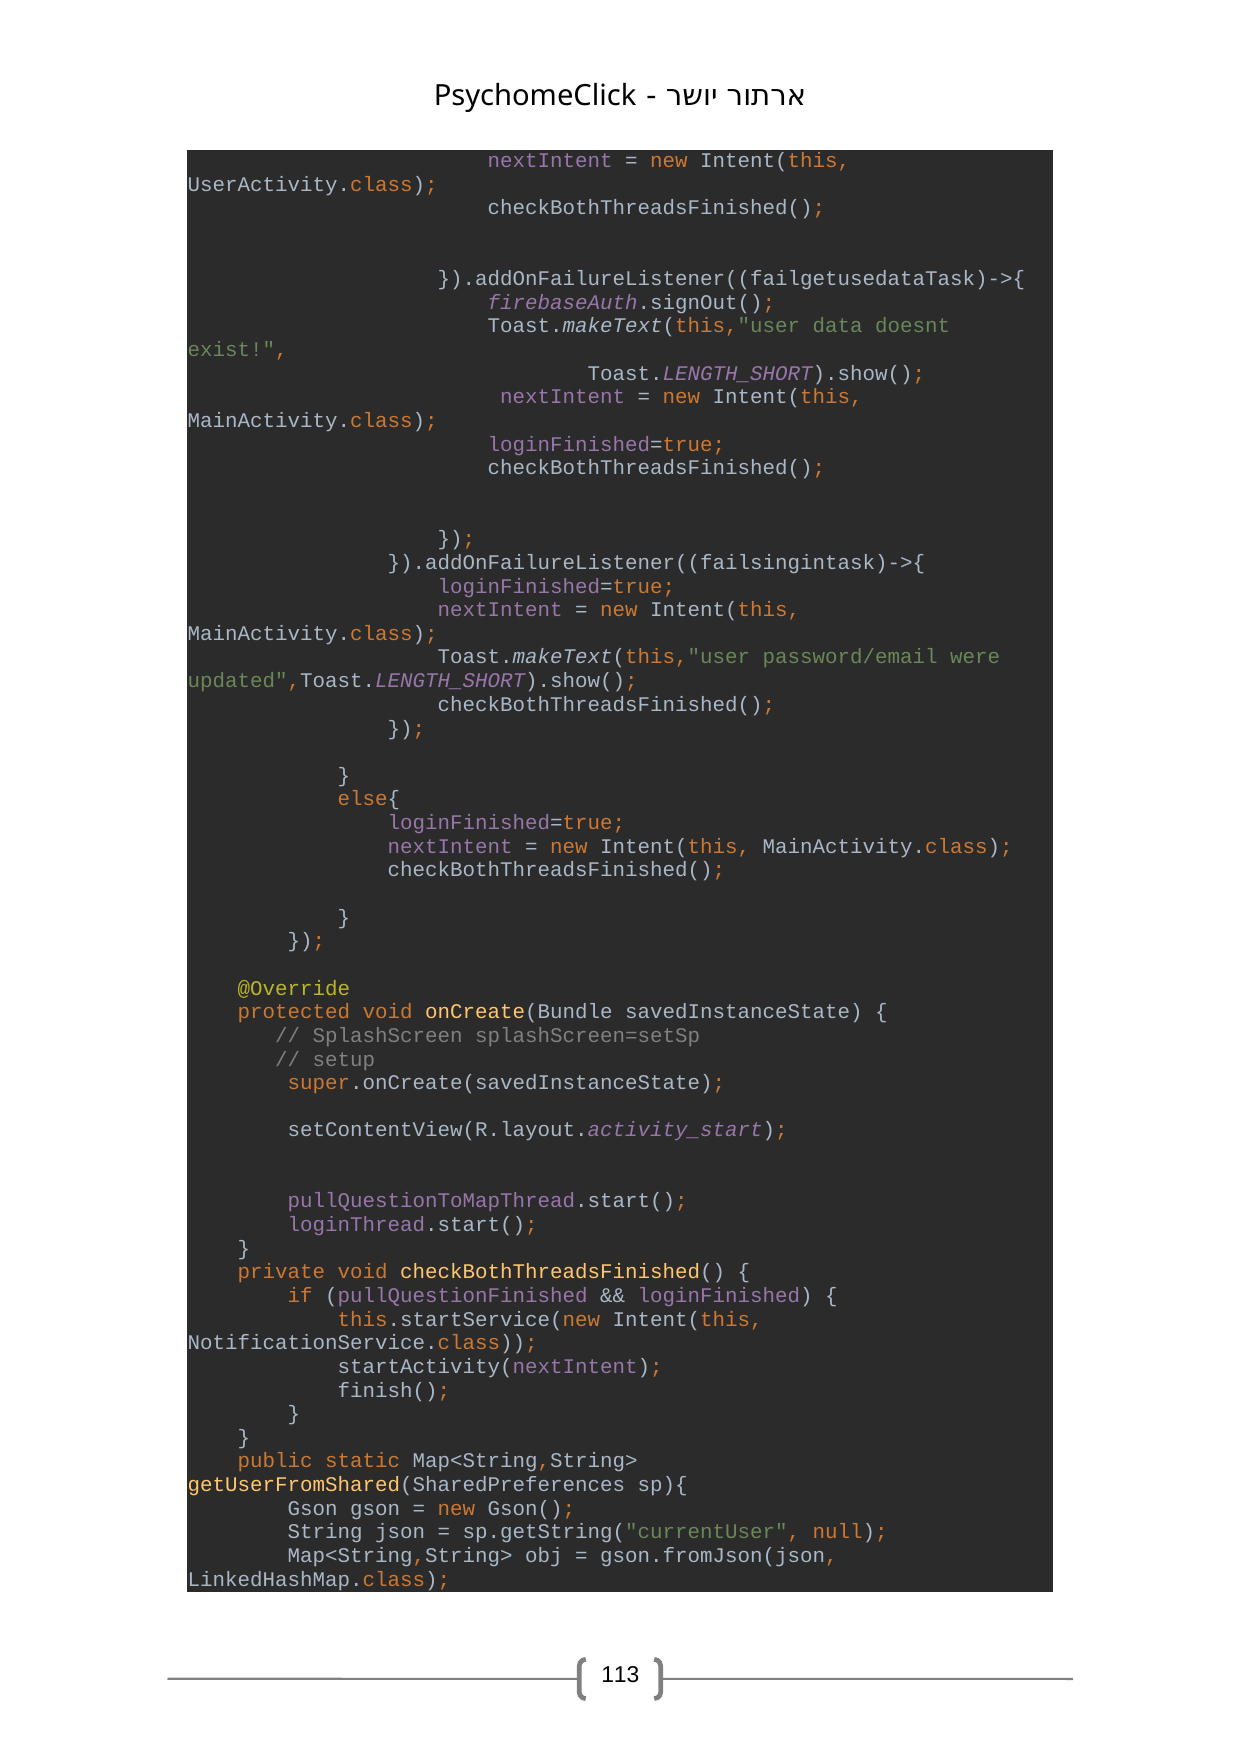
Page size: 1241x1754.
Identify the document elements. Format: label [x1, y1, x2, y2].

text [187, 150, 1053, 1592]
